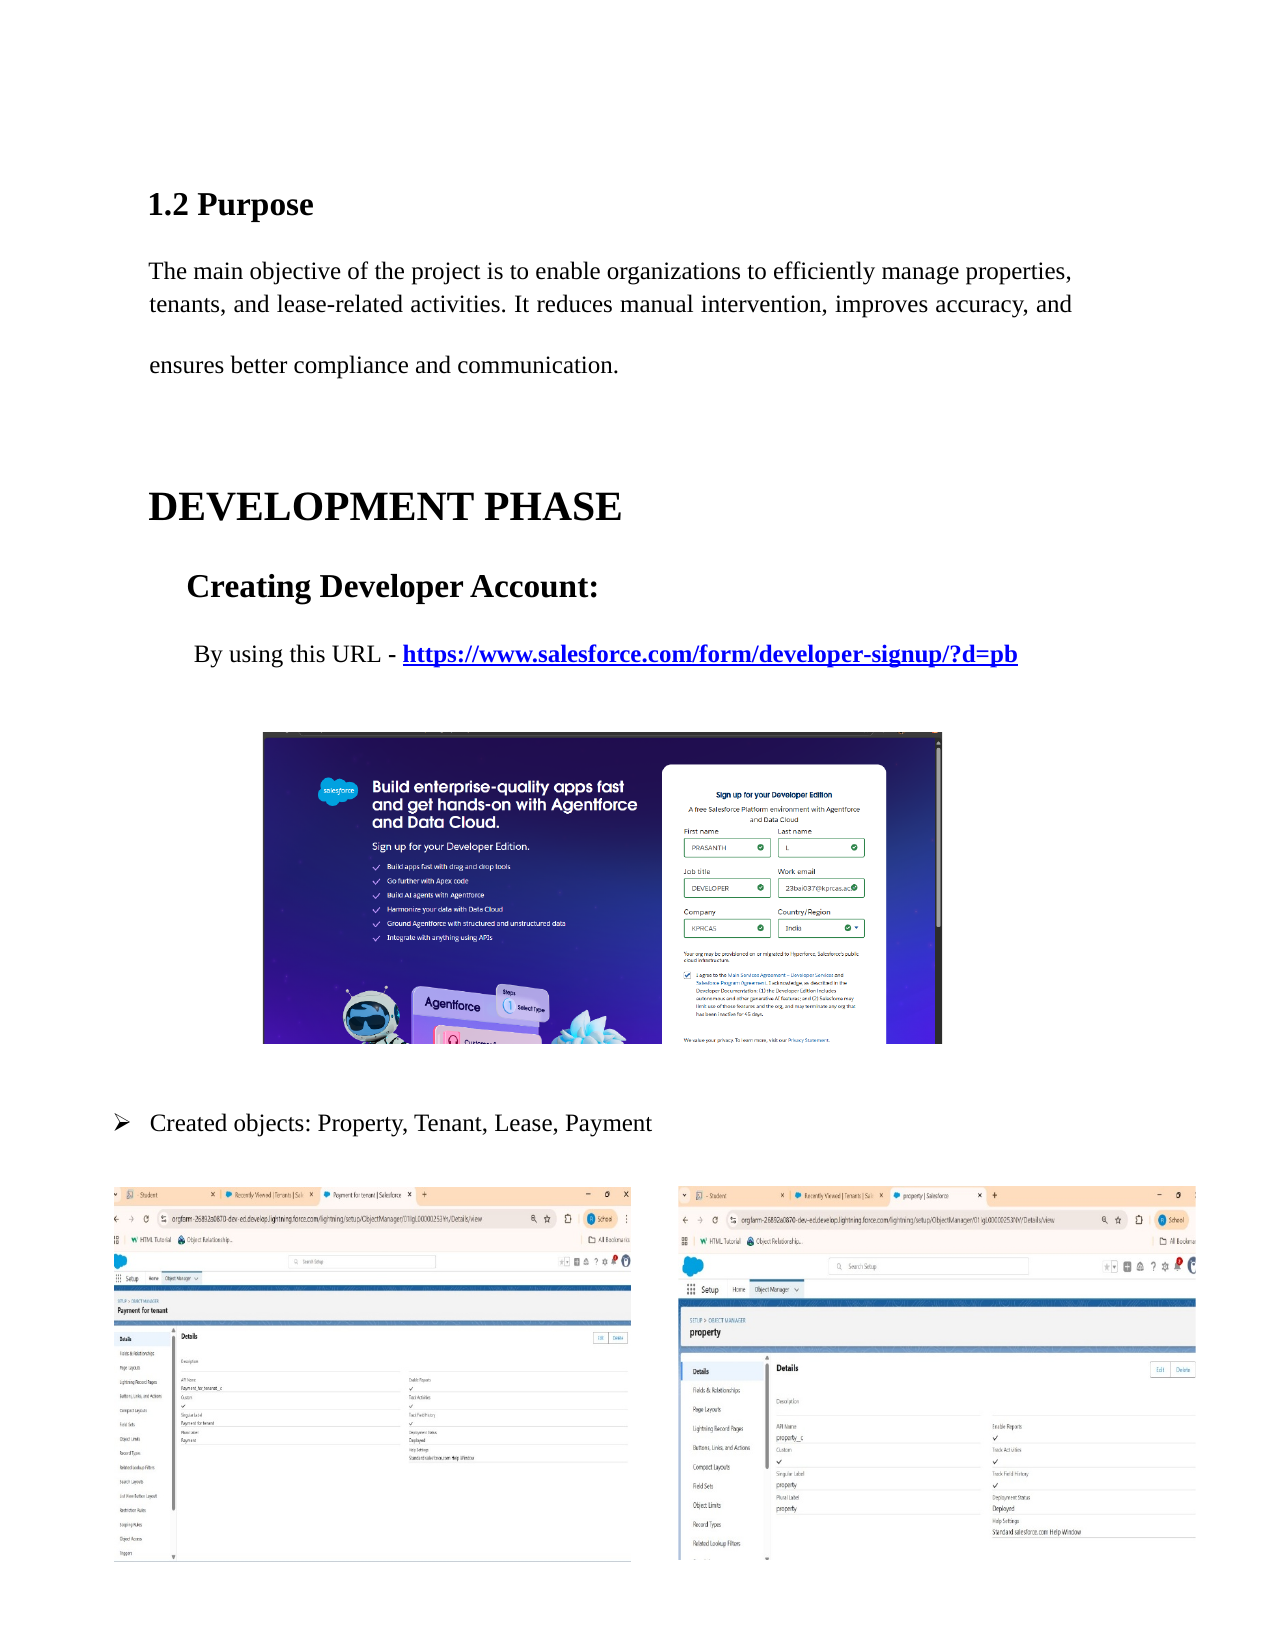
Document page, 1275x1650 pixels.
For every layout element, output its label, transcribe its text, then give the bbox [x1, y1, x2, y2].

text By using this URL - https://www.salesforce.com/form/developer-signup/?d=pb [111, 639, 1094, 668]
picture [678, 1186, 1196, 1560]
list Created objects: Property, Tenant, Lease, Payment [112, 1108, 1184, 1137]
text Creating Developer Account: [186, 566, 1196, 604]
text The main objective of the project is to enable organizations to efficiently manage properties, tenants, and lease-related activities. It reduces manual intervention, improves accuracy, and ensures better compliance and communication. [148, 256, 1073, 384]
subtitle 1.2 Purpose [147, 184, 1196, 222]
picture [262, 732, 943, 1044]
subtitle DEVELOPMENT PHASE [148, 481, 1196, 529]
picture [114, 1187, 631, 1562]
